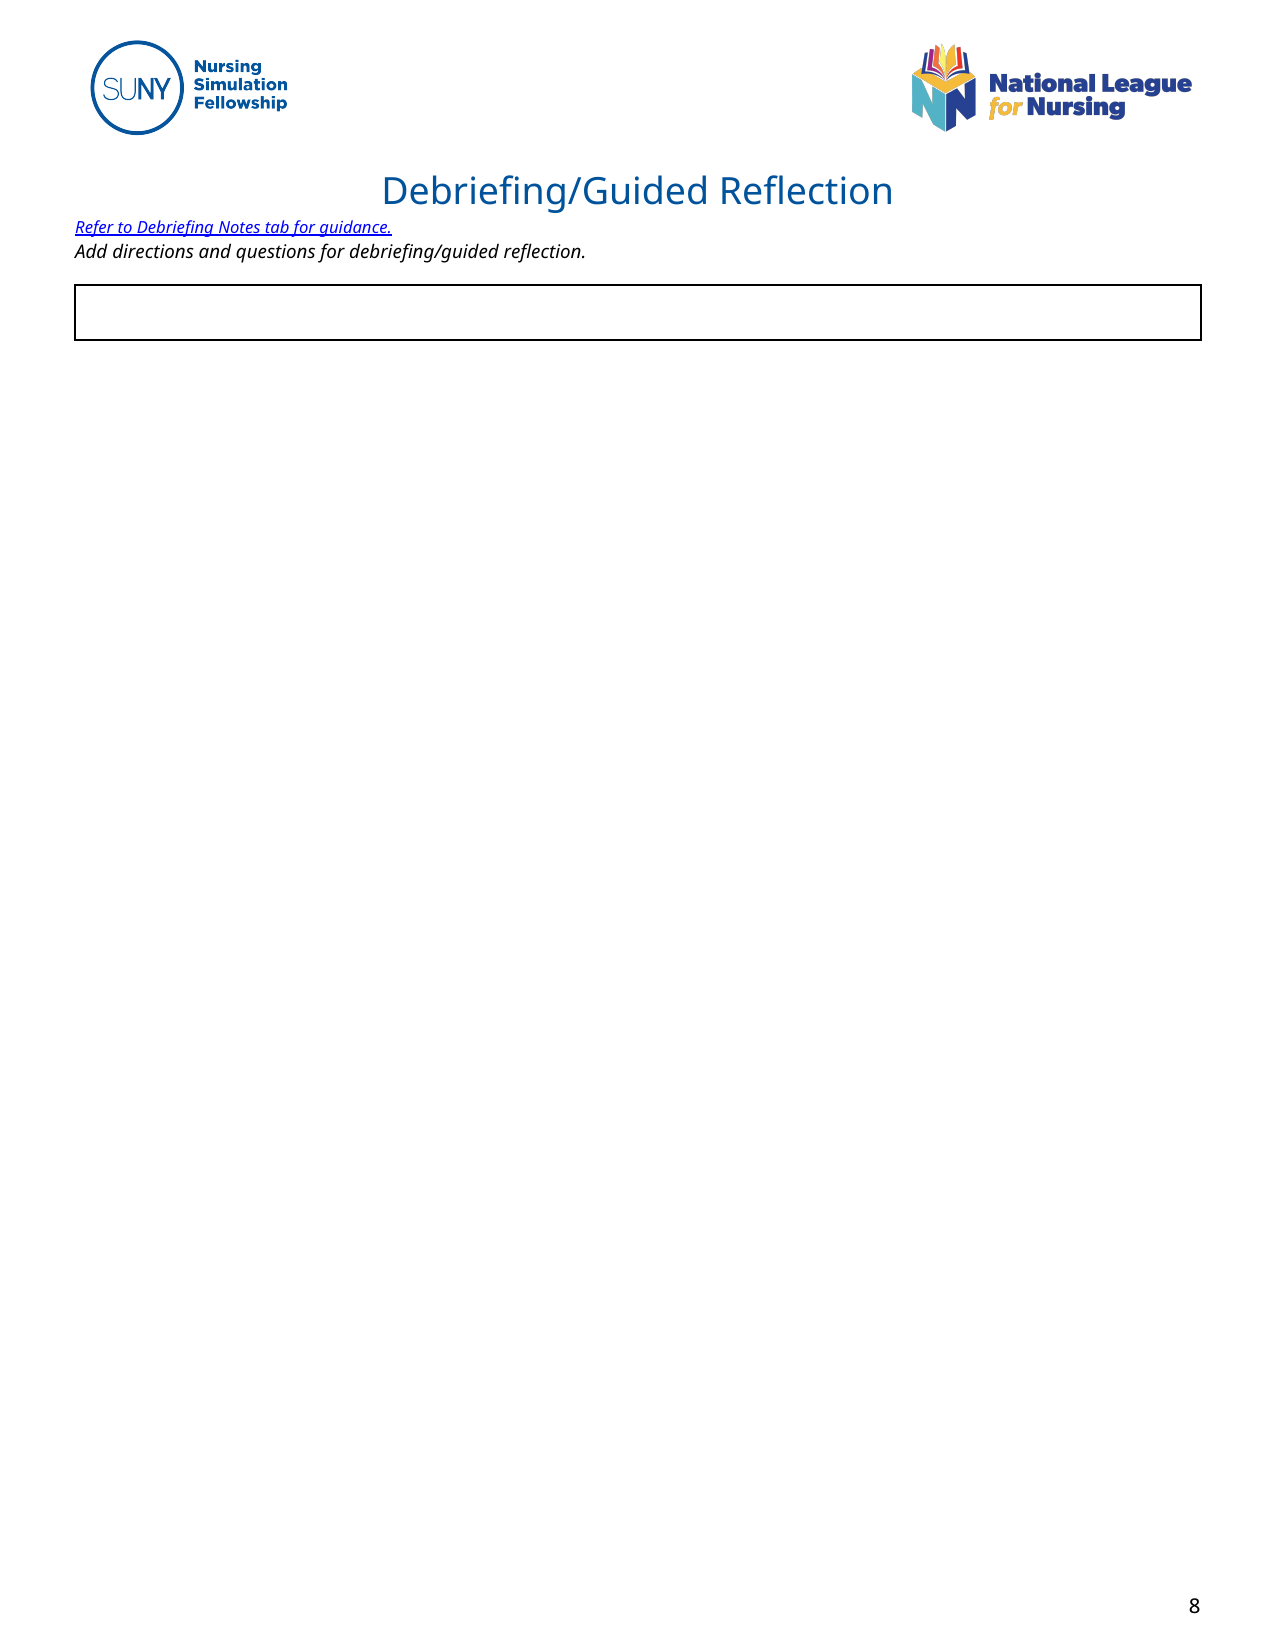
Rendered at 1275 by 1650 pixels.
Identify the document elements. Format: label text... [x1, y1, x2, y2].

text Add directions and questions for debriefing/guided reflection. [75, 238, 1200, 263]
picture [904, 41, 1200, 133]
text Refer to Debriefing Notes tab for guidance. [75, 215, 1200, 238]
table_header [76, 286, 1200, 338]
subtitle Debriefing/Guided Reflection [75, 164, 1200, 215]
picture [75, 29, 298, 145]
